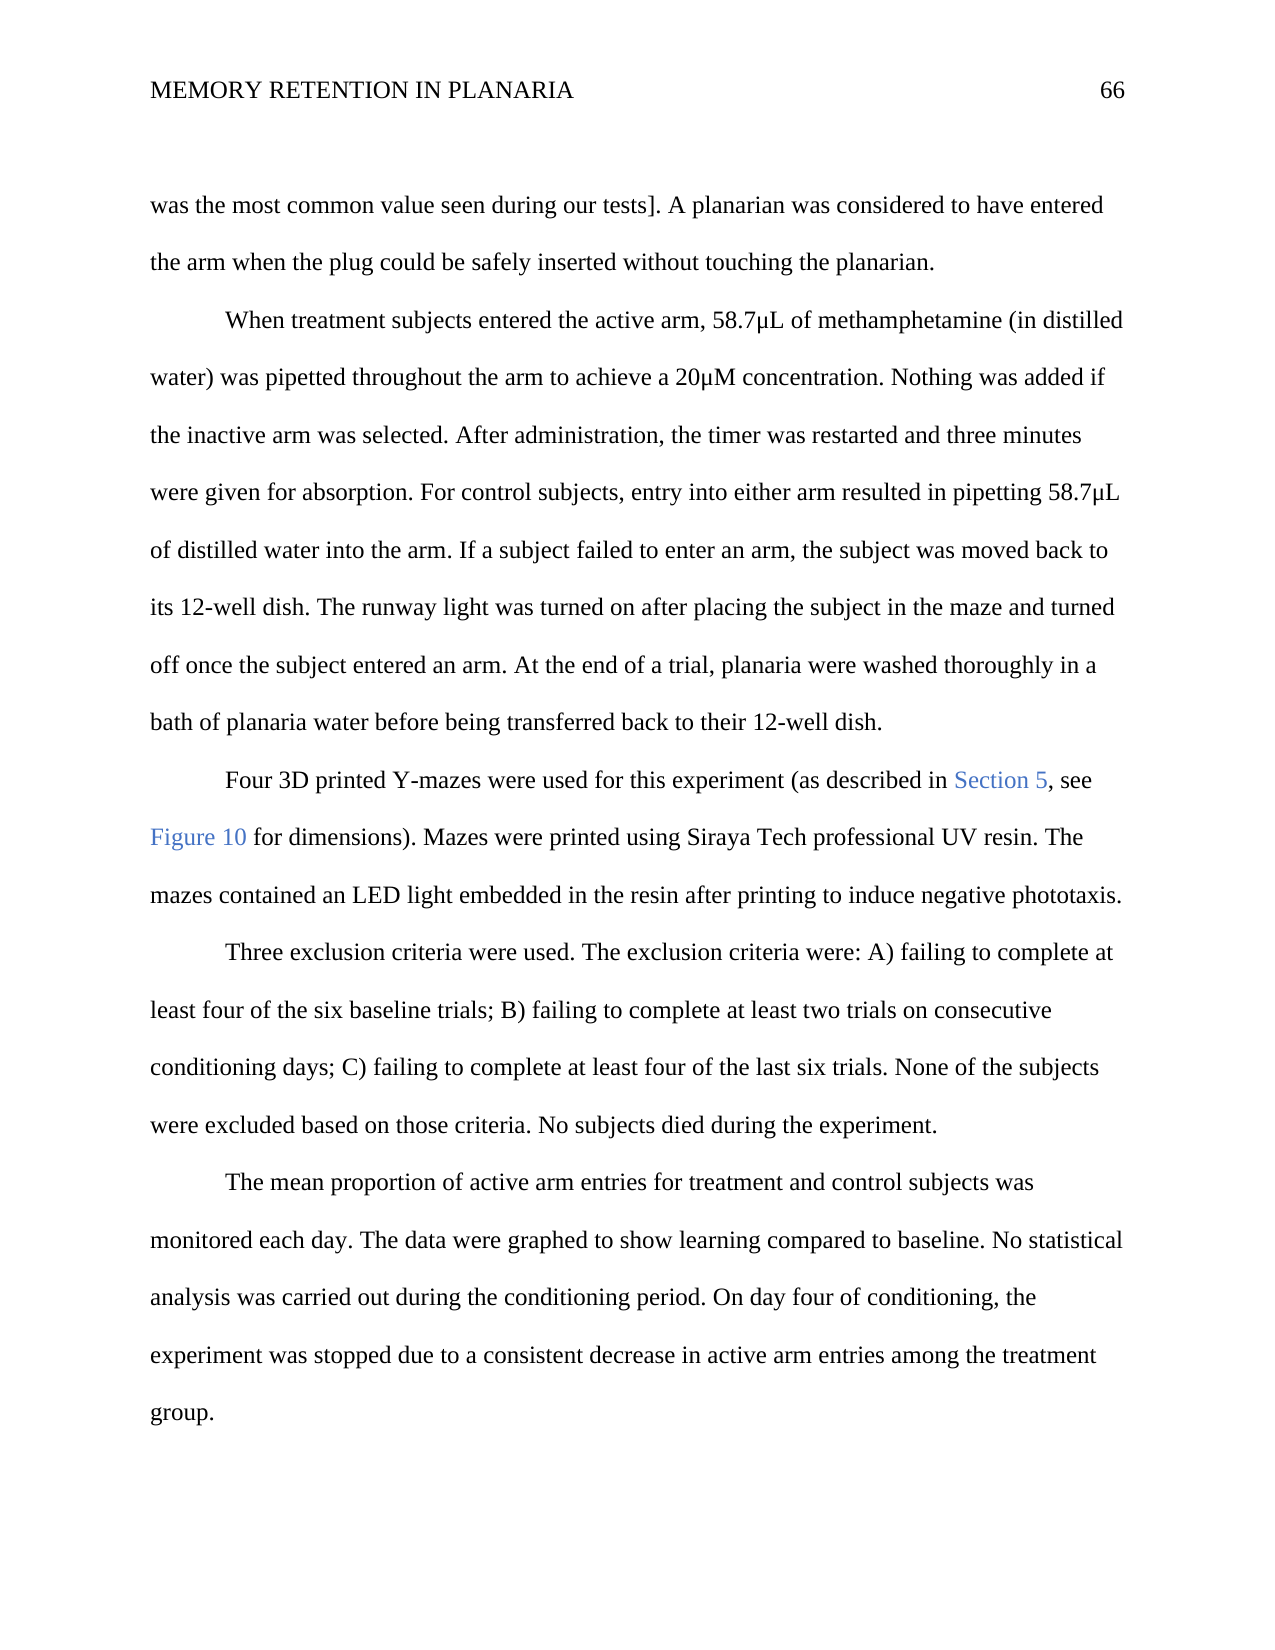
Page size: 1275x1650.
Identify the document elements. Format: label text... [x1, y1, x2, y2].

text Four 3D printed Y-mazes were used for this experiment (as described in Section 5, see Figure 10 for dimensions). Mazes were printed using Siraya Tech professional UV resin. The mazes contained an LED light embedded in the resin after printing to induce negative phototaxis. [150, 765, 1125, 909]
text The mean proportion of active arm entries for treatment and control subjects was monitored each day. The data were graphed to show learning compared to baseline. No statistical analysis was carried out during the conditioning period. On day four of conditioning, the experiment was stopped due to a consistent decrease in active arm entries among the treatment group. [150, 1167, 1125, 1426]
text When treatment subjects entered the active arm, 58.7μL of methamphetamine (in distilled water) was pipetted throughout the arm to achieve a 20μM concentration. Nothing was added if the inactive arm was selected. After administration, the timer was restarted and three minutes were given for absorption. For control subjects, entry into either arm resulted in pipetting 58.7μL of distilled water into the arm. If a subject failed to enter an arm, the subject was moved back to its 12-well dish. The runway light was turned on after placing the subject in the maze and turned off once the subject entered an arm. At the end of a trial, planaria were washed thoroughly in a bath of planaria water before being transferred back to their 12-well dish. [150, 305, 1125, 736]
text Three exclusion criteria were used. The exclusion criteria were: A) failing to complete at least four of the six baseline trials; B) failing to complete at least two trials on consecutive conditioning days; C) failing to complete at least four of the last six trials. None of the subjects were excluded based on those criteria. No subjects died during the experiment. [150, 937, 1125, 1139]
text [150, 190, 1125, 276]
